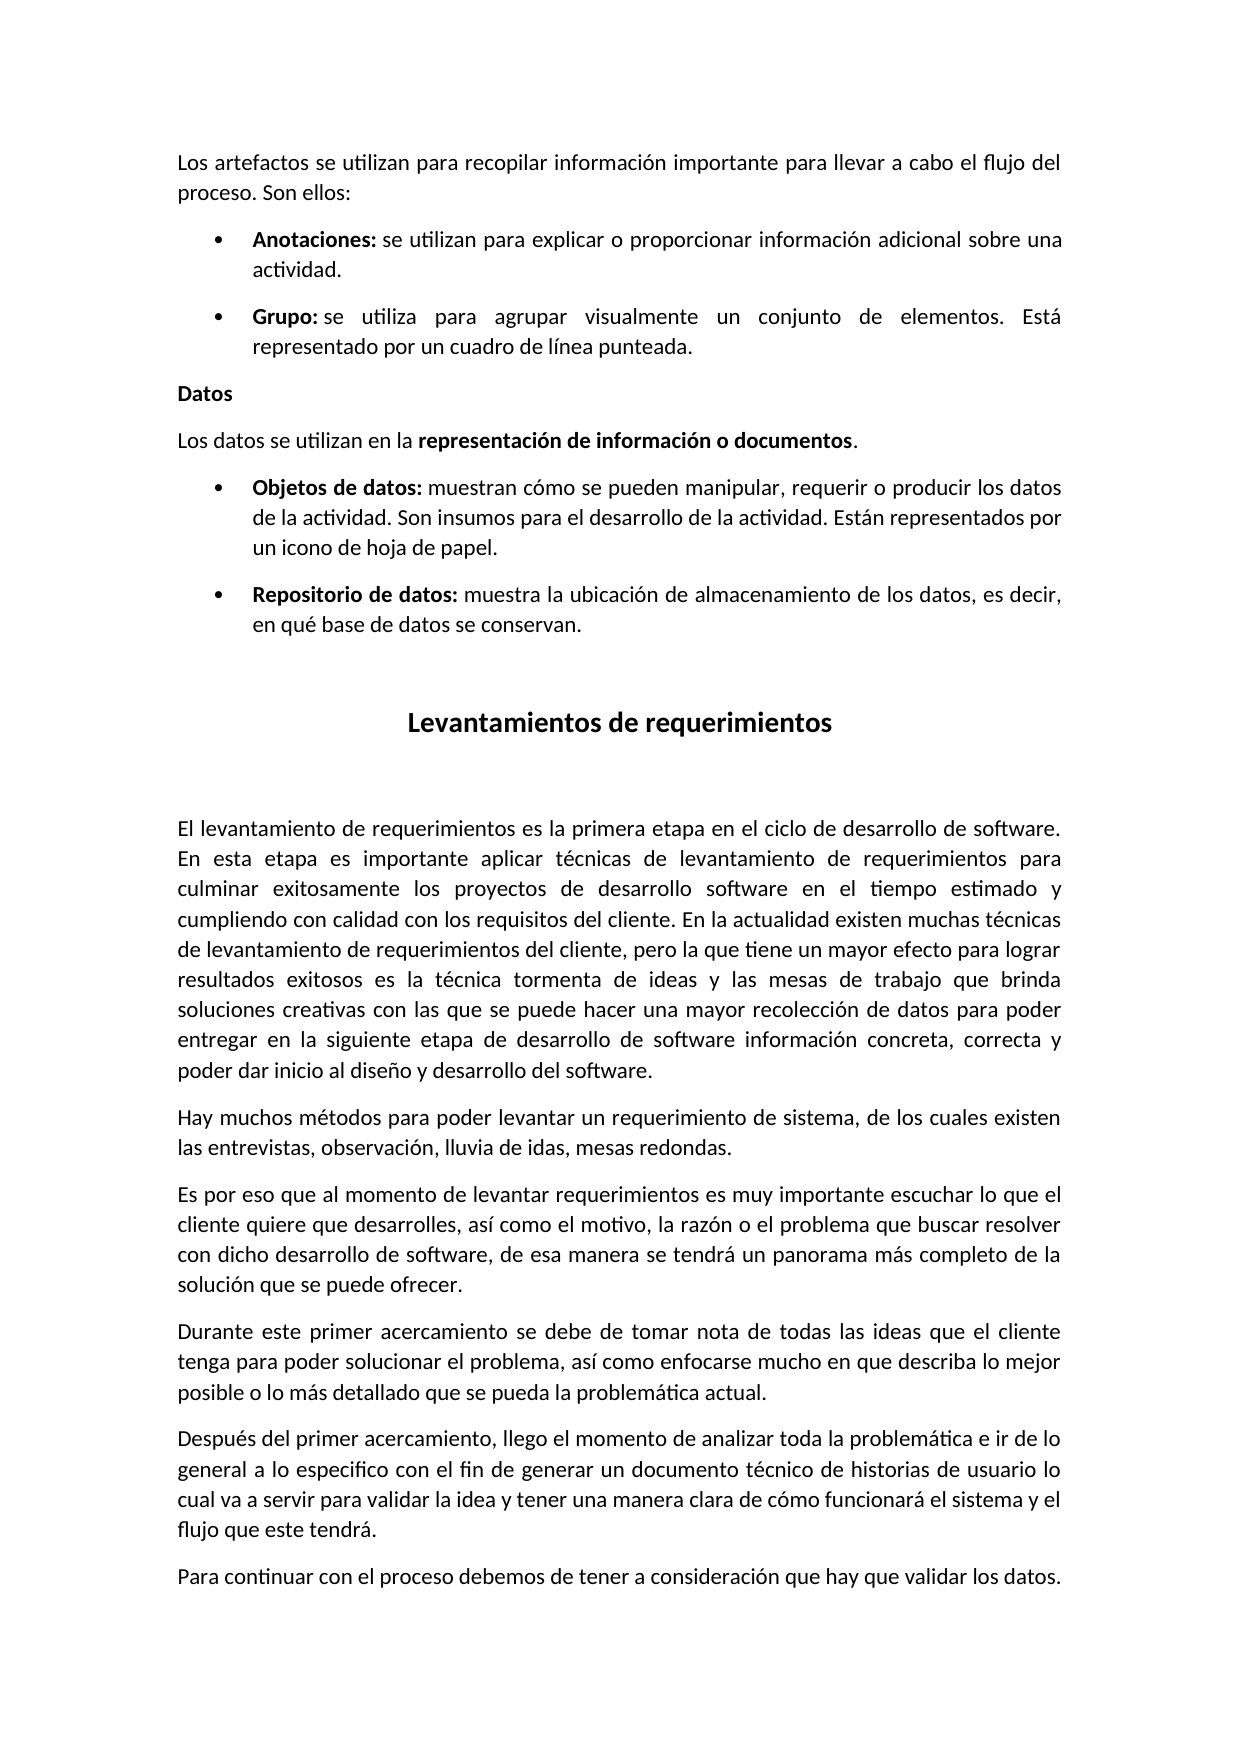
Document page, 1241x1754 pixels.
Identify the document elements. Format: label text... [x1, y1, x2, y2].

list Anotaciones: se utilizan para explicar o proporcionar información adicional sobre una actividad. [215, 225, 1063, 283]
text Para continuar con el proceso debemos de tener a consideración que hay que validar los datos. [177, 1562, 1063, 1590]
text Los artefactos se utilizan para recopilar información importante para llevar a cabo el flujo del proceso. Son ellos: [177, 148, 1063, 206]
list Grupo: se utiliza para agrupar visualmente un conjunto de elementos. Está representado por un cuadro de línea punteada. [215, 302, 1063, 360]
text Levantamientos de requerimientos [177, 704, 1063, 739]
list Objetos de datos: muestran cómo se pueden manipular, requerir o producir los datos de la actividad. Son insumos para el desarrollo de la actividad. Están representados por un icono de hoja de papel. [215, 473, 1063, 561]
text El levantamiento de requerimientos es la primera etapa en el ciclo de desarrollo de software. En esta etapa es importante aplicar técnicas de levantamiento de requerimientos para culminar exitosamente los proyectos de desarrollo software en el tiempo estimado y cumpliendo con calidad con los requisitos del cliente. En la actualidad existen muchas técnicas de levantamiento de requerimientos del cliente, pero la que tiene un mayor efecto para lograr resultados exitosos es la técnica tormenta de ideas y las mesas de trabajo que brinda soluciones creativas con las que se puede hacer una mayor recolección de datos para poder entregar en la siguiente etapa de desarrollo de software información concreta, correcta y poder dar inicio al diseño y desarrollo del software. [177, 814, 1063, 1084]
text Durante este primer acercamiento se debe de tomar nota de todas las ideas que el cliente tenga para poder solucionar el problema, así como enfocarse mucho en que describa lo mejor posible o lo más detallado que se pueda la problemática actual. [177, 1317, 1063, 1406]
text Los datos se utilizan en la representación de información o documentos. [177, 426, 1063, 454]
text Después del primer acercamiento, llego el momento de analizar toda la problemática e ir de lo general a lo especifico con el fin de generar un documento técnico de historias de usuario lo cual va a servir para validar la idea y tener una manera clara de cómo funcionará el sistema y el flujo que este tendrá. [177, 1424, 1063, 1543]
text Es por eso que al momento de levantar requerimientos es muy importante escuchar lo que el cliente quiere que desarrolles, así como el motivo, la razón o el problema que buscar resolver con dicho desarrollo de software, de esa manera se tendrá un panorama más completo de la solución que se puede ofrecer. [177, 1180, 1063, 1298]
text Datos [177, 379, 1063, 407]
list Repositorio de datos: muestra la ubicación de almacenamiento de los datos, es decir, en qué base de datos se conservan. [215, 580, 1063, 638]
text Hay muchos métodos para poder levantar un requerimiento de sistema, de los cuales existen las entrevistas, observación, lluvia de idas, mesas redondas. [177, 1103, 1063, 1161]
